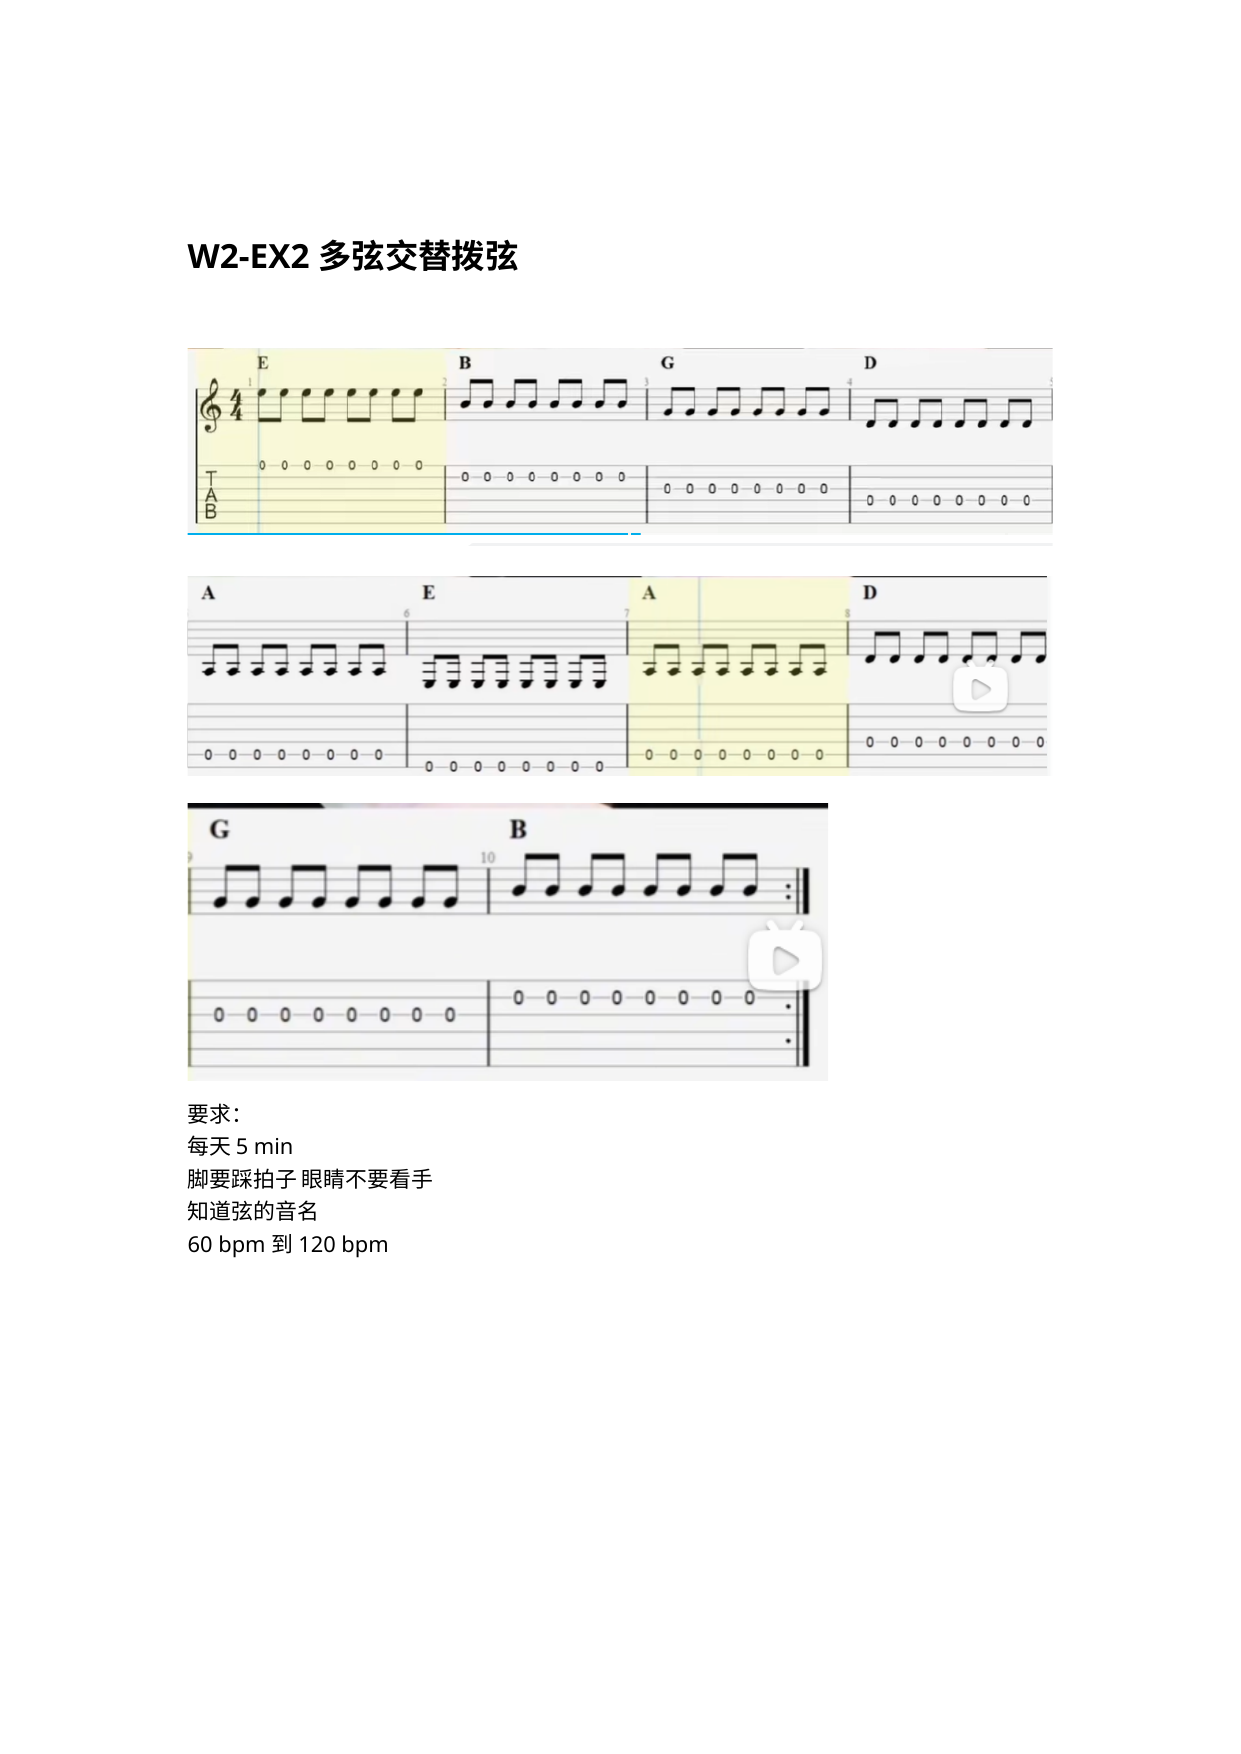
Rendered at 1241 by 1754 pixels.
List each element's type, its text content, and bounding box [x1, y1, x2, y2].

picture [187, 576, 1053, 776]
picture [187, 803, 829, 1081]
text 每天5 min [187, 1129, 1053, 1161]
text 脚要踩拍子 眼睛不要看手 [187, 1161, 1053, 1194]
text 60 bpm 到 120 bpm [187, 1226, 1053, 1259]
text 知道弦的音名 [187, 1194, 1053, 1226]
text 要求： [187, 1096, 1053, 1129]
subtitle W2-EX2 多弦交替拨弦 [187, 222, 1053, 287]
picture [187, 348, 1053, 546]
